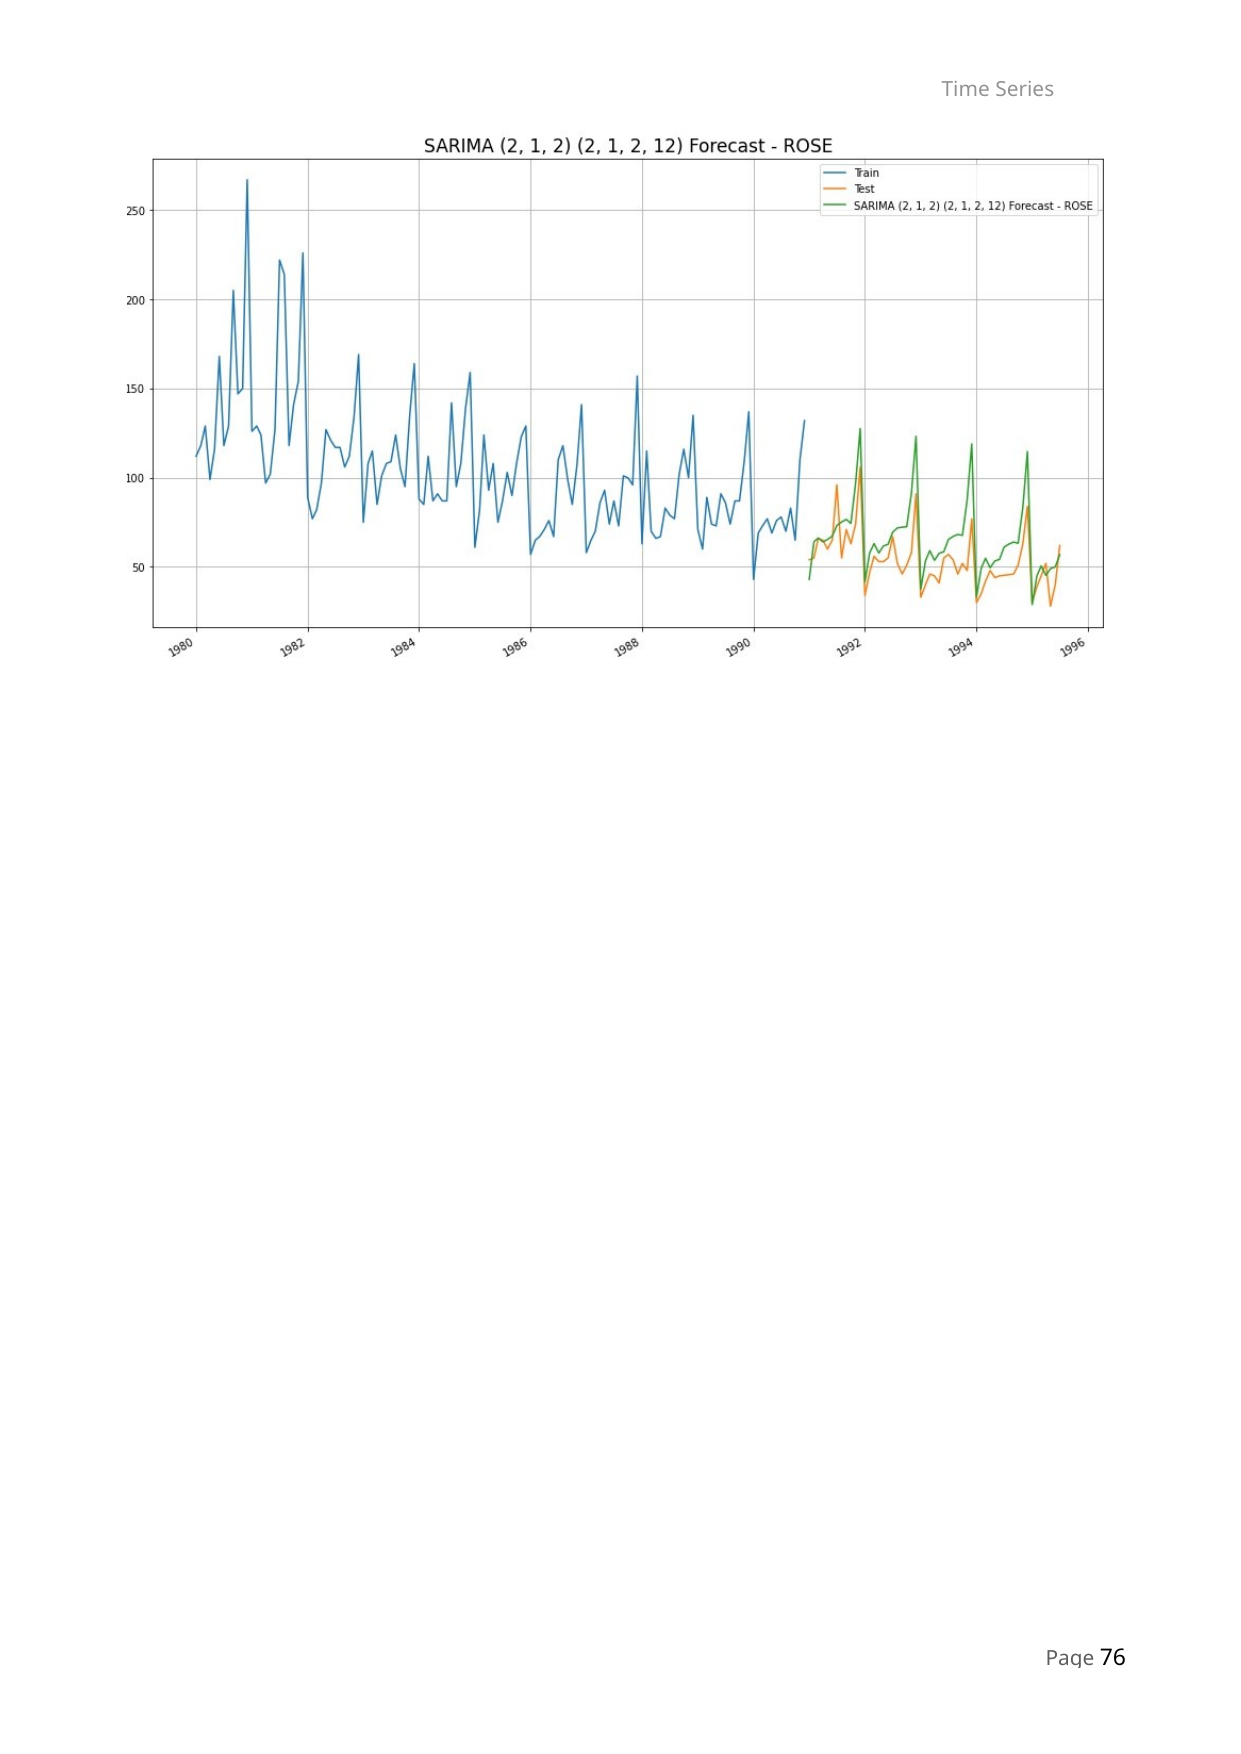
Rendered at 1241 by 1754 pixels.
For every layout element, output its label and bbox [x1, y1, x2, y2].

picture [126, 130, 1105, 658]
